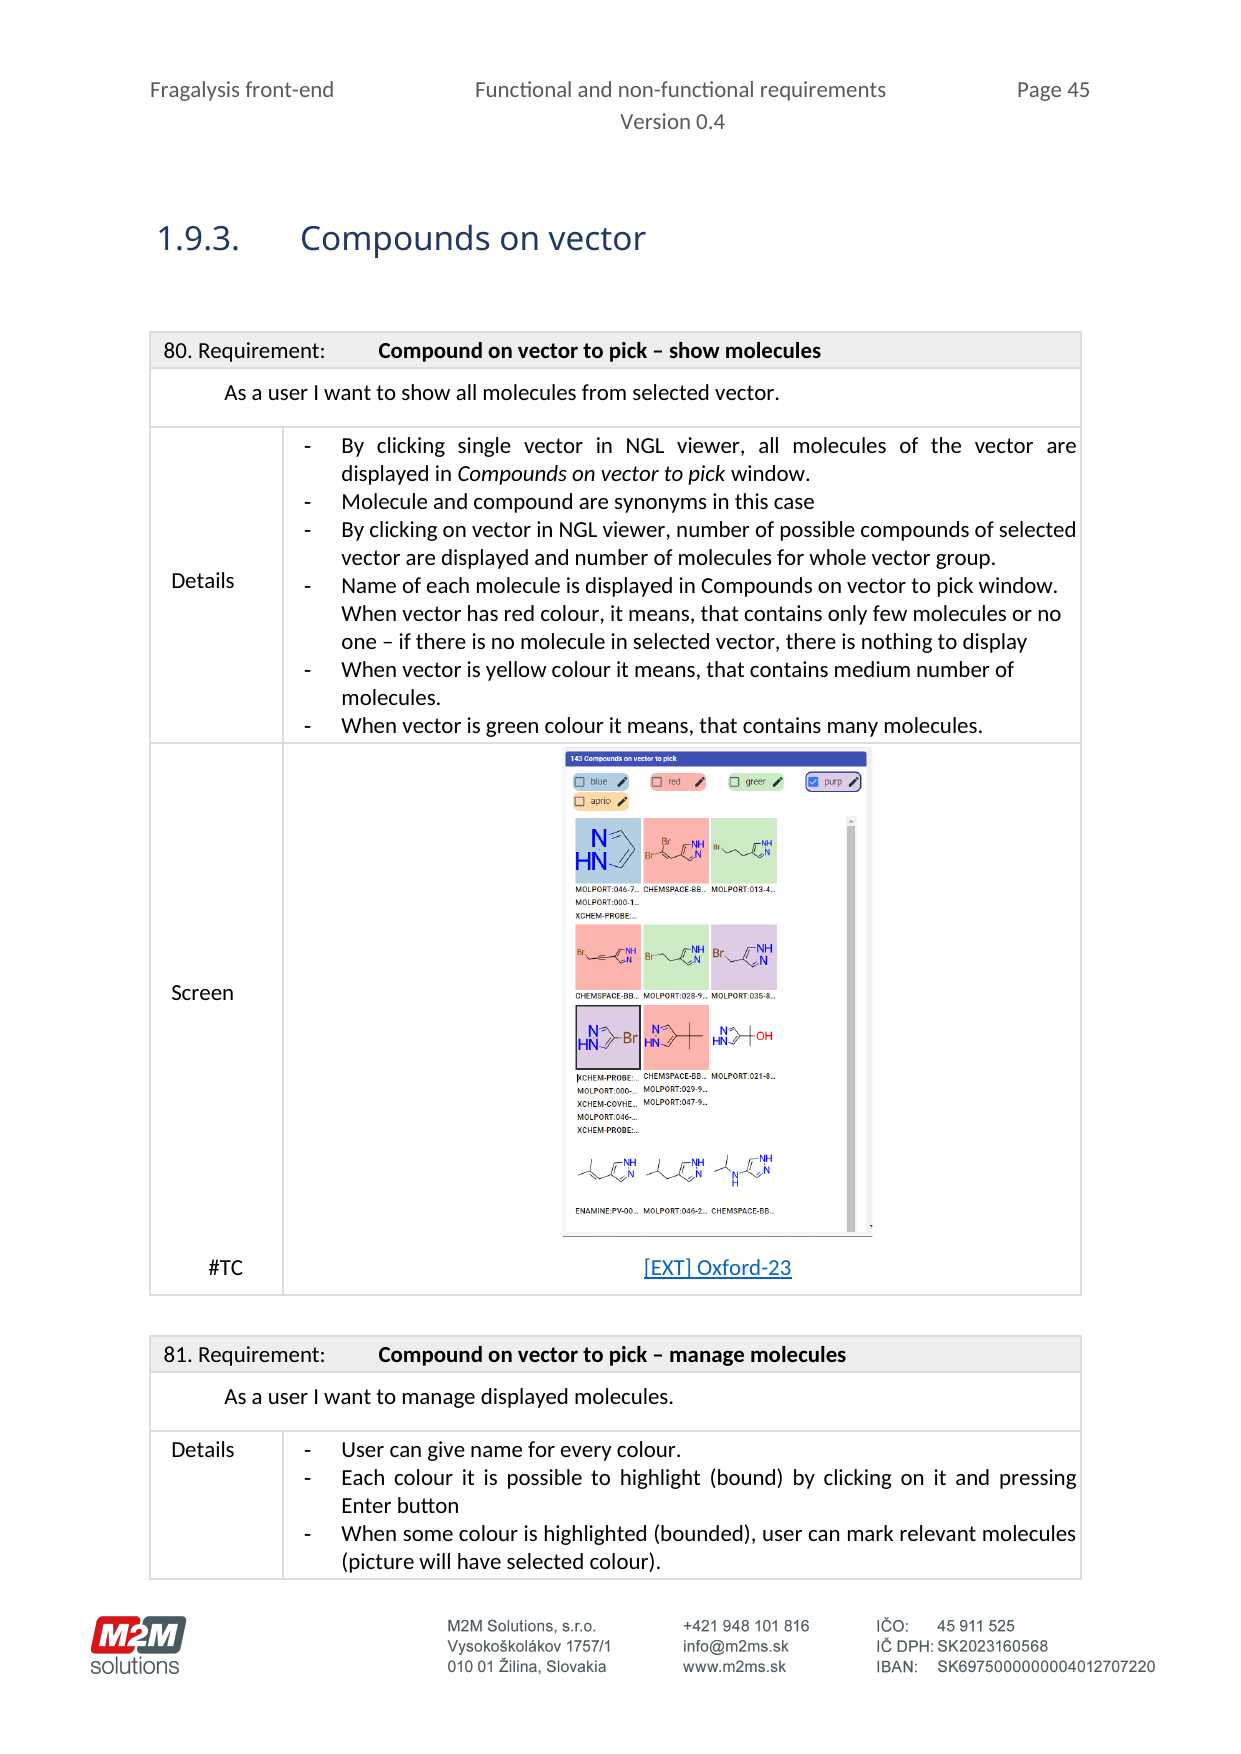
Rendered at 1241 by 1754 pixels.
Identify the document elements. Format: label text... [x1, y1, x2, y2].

table_header Compound on vector to pick – manage molecules [151, 1337, 1080, 1371]
subtitle Compounds on vector [156, 215, 1090, 261]
table_cell As a user I want to show all molecules from selected vector. [151, 369, 1080, 426]
table_cell As a user I want to manage displayed molecules. [151, 1373, 1080, 1429]
picture [91, 1613, 1162, 1676]
table_cell By clicking single vector in NGL viewer, all molecules of the vector are displayed in Compounds on vector to pick window. Molecule and compound are synonyms in this case By clicking on vector in NGL viewer, number of possible compounds of selected vector are displayed and number of molecules for whole vector group. Name of each molecule is displayed in Compounds on vector to pick window. When vector has red colour, it means, that contains only few molecules or no one – if there is no molecule in selected vector, there is nothing to display When vector is yellow colour it means, that contains medium number of molecules. When vector is green colour it means, that contains many molecules. [284, 428, 1080, 742]
picture [562, 747, 873, 1237]
table_cell Details [151, 428, 282, 742]
table_header Compound on vector to pick – show molecules [151, 333, 1080, 367]
table_cell Details [151, 1432, 282, 1578]
table_cell [EXT] Oxford-23 [284, 1250, 1080, 1294]
table_cell #TC [151, 1250, 282, 1294]
table_cell Screen [151, 744, 282, 1250]
table_cell [284, 744, 1080, 1250]
